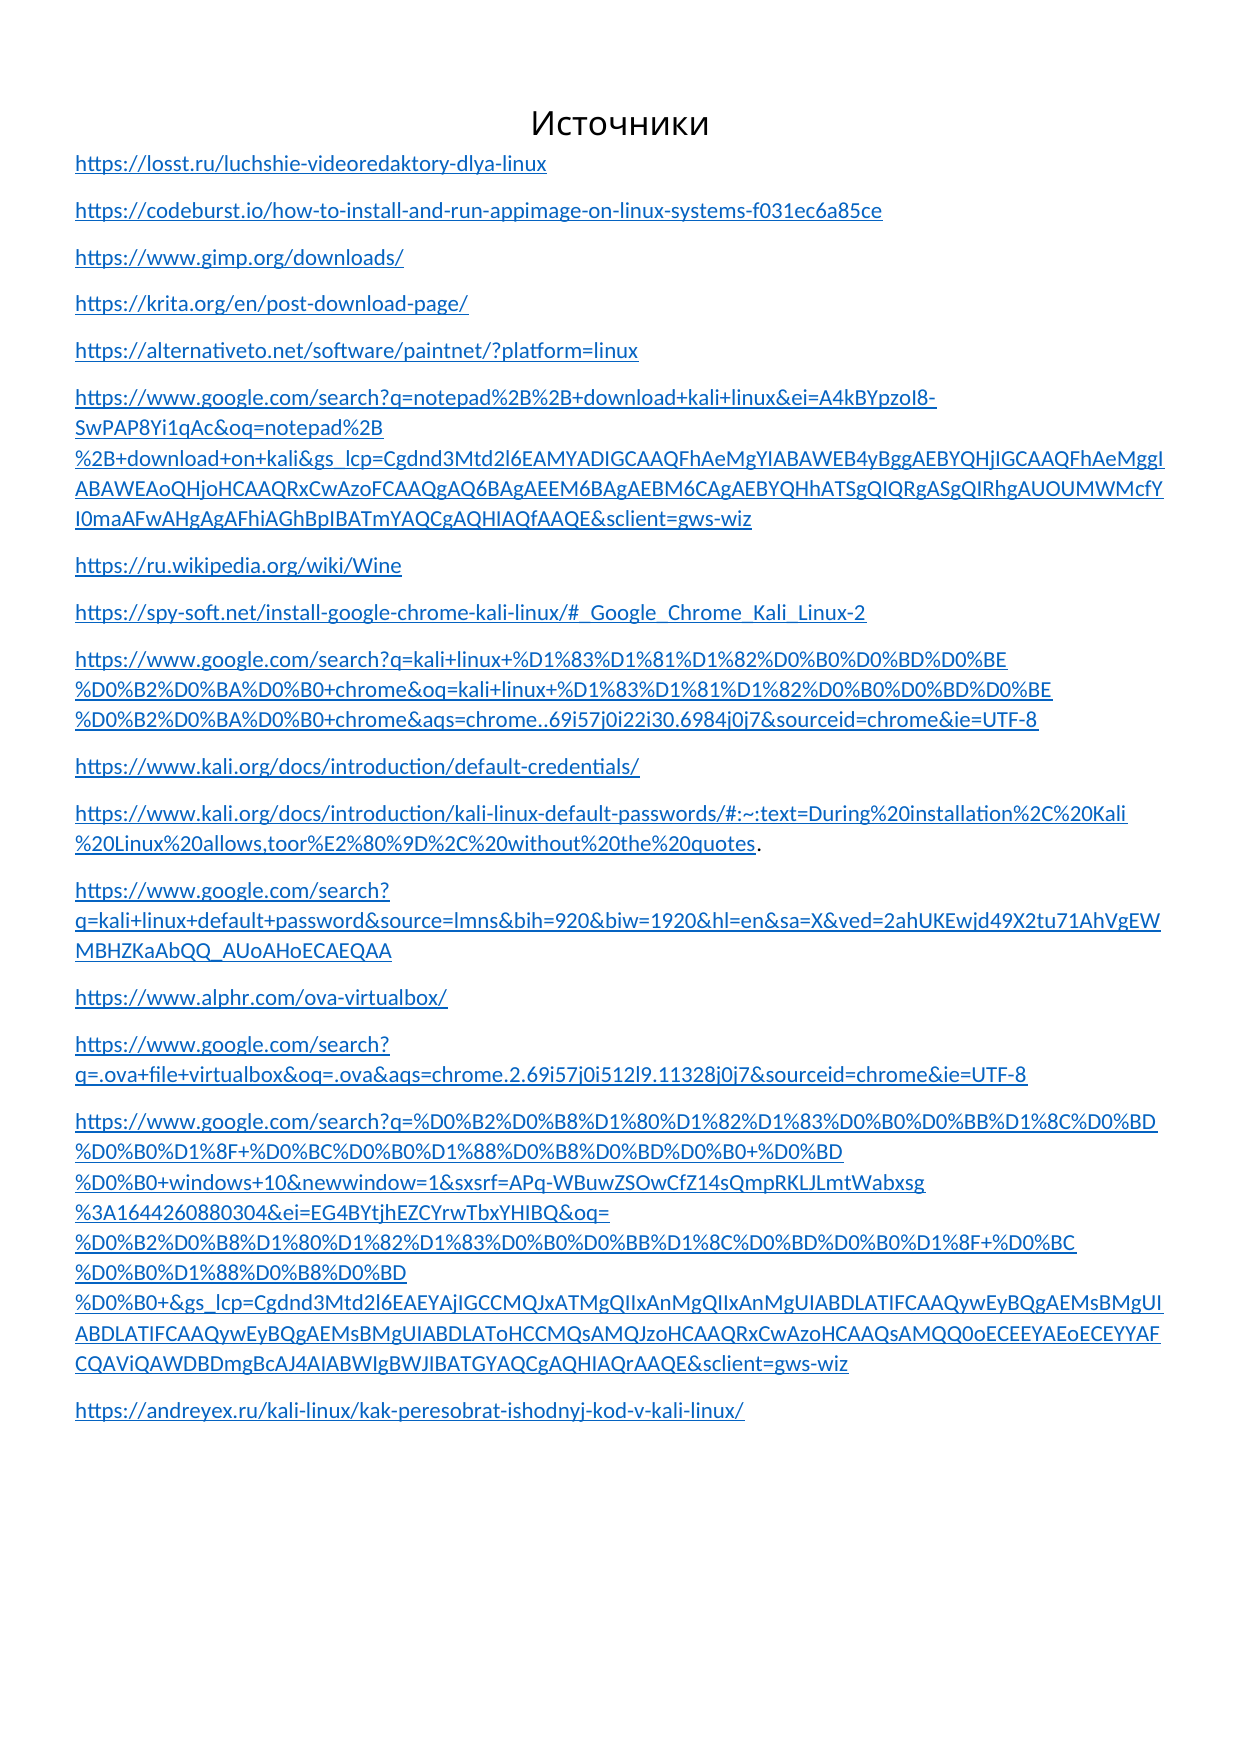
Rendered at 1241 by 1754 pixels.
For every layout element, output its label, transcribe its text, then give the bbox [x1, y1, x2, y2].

text https://losst.ru/luchshie-videoredaktory-dlya-linux [75, 149, 1165, 177]
text https://codeburst.io/how-to-install-and-run-appimage-on-linux-systems-f031ec6a85ce [75, 196, 1165, 224]
text https://krita.org/en/post-download-page/ [75, 289, 1165, 318]
text https://spy-soft.net/install-google-chrome-kali-linux/#_Google_Chrome_Kali_Linux-2 [75, 598, 1165, 626]
text https://www.google.com/search?q=kali+linux+default+password&source=lmns&bih=920&biw=1920&hl=en&sa=X&ved=2ahUKEwjd49X2tu71AhVgEWMBHZKaAbQQ_AUoAHoECAEQAA [75, 876, 1165, 964]
text https://www.google.com/search?q=.ova+file+virtualbox&oq=.ova&aqs=chrome.2.69i57j0i512l9.11328j0j7&sourceid=chrome&ie=UTF-8 [75, 1030, 1165, 1088]
text https://www.kali.org/docs/introduction/kali-linux-default-passwords/#:~:text=During%20installation%2C%20Kali%20Linux%20allows,toor%E2%80%9D%2C%20without%20the%20quotes. [75, 799, 1165, 857]
text https://www.gimp.org/downloads/ [75, 243, 1165, 271]
text https://alternativeto.net/software/paintnet/?platform=linux [75, 336, 1165, 364]
text https://www.google.com/search?q=notepad%2B%2B+download+kali+linux&ei=A4kBYpzoI8-SwPAP8Yi1qAc&oq=notepad%2B%2B+download+on+kali&gs_lcp=Cgdnd3Mtd2l6EAMYADIGCAAQFhAeMgYIABAWEB4yBggAEBYQHjIGCAAQFhAeMggIABAWEAoQHjoHCAAQRxCwAzoFCAAQgAQ6BAgAEEM6BAgAEBM6CAgAEBYQHhATSgQIQRgASgQIRhgAUOUMWMcfYI0maAFwAHgAgAFhiAGhBpIBATmYAQCgAQHIAQfAAQE&sclient=gws-wiz [75, 383, 1165, 468]
text https://www.google.com/search?q=kali+linux+%D1%83%D1%81%D1%82%D0%B0%D0%BD%D0%BE%D0%B2%D0%BA%D0%B0+chrome&oq=kali+linux+%D1%83%D1%81%D1%82%D0%B0%D0%BD%D0%BE%D0%B2%D0%BA%D0%B0+chrome&aqs=chrome..69i57j0i22i30.6984j0j7&sourceid=chrome&ie=UTF-8 [75, 645, 1165, 733]
text https://www.google.com/search?q=%D0%B2%D0%B8%D1%80%D1%82%D1%83%D0%B0%D0%BB%D1%8C%D0%BD%D0%B0%D1%8F+%D0%BC%D0%B0%D1%88%D0%B8%D0%BD%D0%B0+%D0%BD%D0%B0+windows+10&newwindow=1&sxsrf=APq-WBuwZSOwCfZ14sQmpRKLJLmtWabxsg%3A1644260880304&ei=EG4BYtjhEZCYrwTbxYHIBQ&oq=%D0%B2%D0%B8%D1%80%D1%82%D1%83%D0%B0%D0%BB%D1%8C%D0%BD%D0%B0%D1%8F+%D0%BC%D0%B0%D1%88%D0%B8%D0%BD%D0%B0+&gs_lcp=Cgdnd3Mtd2l6EAEYAjIGCCMQJxATMgQIIxAnMgQIIxAnMgUIABDLATIFCAAQywEyBQgAEMsBMgUIABDLATIFCAAQywEyBQgAEMsBMgUIABDLAToHCCMQsAMQJzoHCAAQRxCwAzoHCAAQsAMQQ0oECEEYAEoECEYYAFCQAViQAWDBDmgBcAJ4AIABWIgBWJIBATGYAQCgAQHIAQrAAQE&sclient=gws-wiz [75, 1107, 1165, 1377]
text https://www.alphr.com/ova-virtualbox/ [75, 983, 1165, 1011]
text https://www.google.com/search?q=notepad%2B%2B+download+kali+linux&ei=A4kBYpzoI8-SwPAP8Yi1qAc&oq=notepad%2B%2B+download+on+kali&gs_lcp=Cgdnd3Mtd2l6EAMYADIGCAAQFhAeMgYIABAWEB4yBggAEBYQHjIGCAAQFhAeMggIABAWEAoQHjoHCAAQRxCwAzoFCAAQgAQ6BAgAEEM6BAgAEBM6CAgAEBYQHhATSgQIQRgASgQIRhgAUOUMWMcfYI0maAFwAHgAgAFhiAGhBpIBATmYAQCgAQHIAQfAAQE&sclient=gws-wiz [75, 469, 1165, 532]
text https://www.kali.org/docs/introduction/default-credentials/ [75, 752, 1165, 780]
subtitle Источники [75, 100, 1165, 145]
text https://andreyex.ru/kali-linux/kak-peresobrat-ishodnyj-kod-v-kali-linux/ [75, 1396, 1165, 1424]
text https://ru.wikipedia.org/wiki/Wine [75, 551, 1165, 579]
